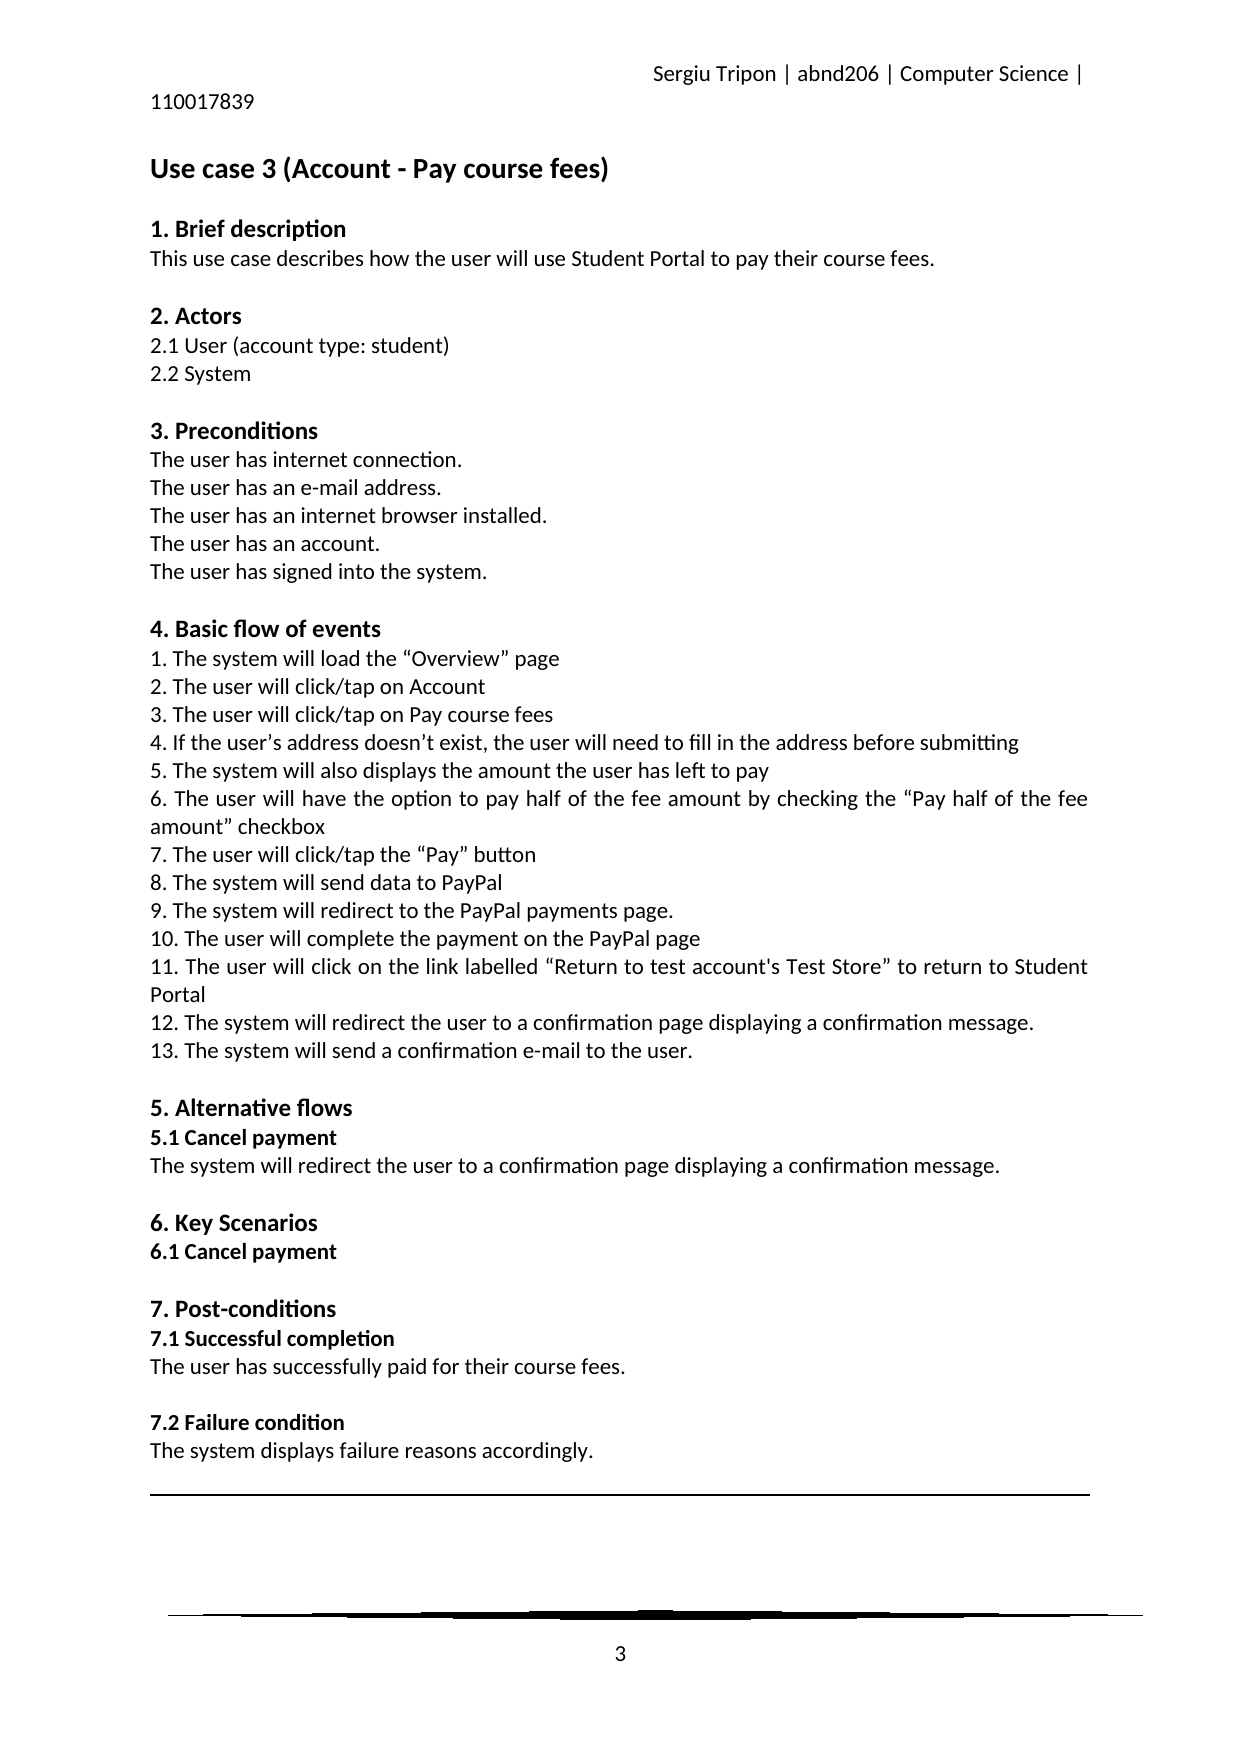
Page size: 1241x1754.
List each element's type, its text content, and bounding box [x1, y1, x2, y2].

text 5. The system will also displays the amount the user has left to pay [150, 756, 1090, 784]
text 1. Brief description [150, 214, 1090, 244]
text The user has signed into the system. [150, 557, 1090, 585]
text 8. The system will send data to PayPal [150, 868, 1090, 896]
text 2. Actors [150, 300, 1090, 331]
text 7.2 Failure condition [150, 1408, 1090, 1436]
text 10. The user will complete the payment on the PayPal page [150, 924, 1090, 952]
text 1. The system will load the “Overview” page [150, 644, 1090, 672]
text 2.2 System [150, 359, 1090, 387]
text 7. The user will click/tap the “Pay” button [150, 840, 1090, 868]
text The system displays failure reasons accordingly. [150, 1436, 1090, 1464]
text 6.1 Cancel payment [150, 1237, 1090, 1265]
text 2. The user will click/tap on Account [150, 672, 1090, 700]
text The user has an e-mail address. [150, 473, 1090, 501]
text 6. Key Scenarios [150, 1207, 1090, 1237]
text The user has an internet browser installed. [150, 501, 1090, 529]
text The user has an account. [150, 529, 1090, 557]
text 12. The system will redirect the user to a confirmation page displaying a confirmation message. [150, 1008, 1090, 1036]
text 13. The system will send a confirmation e-mail to the user. [150, 1036, 1090, 1064]
text 7. Post-conditions [150, 1293, 1090, 1324]
text 2.1 User (account type: student) [150, 331, 1090, 359]
text 6. The user will have the option to pay half of the fee amount by checking the “Pay half of the fee amount” checkbox [150, 784, 1090, 840]
text 7.1 Successful completion [150, 1324, 1090, 1352]
text 5.1 Cancel payment [150, 1123, 1090, 1151]
text 4. If the user’s address doesn’t exist, the user will need to fill in the address before submitting [150, 728, 1090, 756]
text 4. Basic flow of events [150, 613, 1090, 644]
text The user has internet connection. [150, 445, 1090, 473]
text 3. Preconditions [150, 415, 1090, 445]
text Use case 3 (Account - Pay course fees) [150, 150, 1090, 186]
text This use case describes how the user will use Student Portal to pay their course fees. [150, 244, 1090, 272]
text 3. The user will click/tap on Pay course fees [150, 700, 1090, 728]
text 11. The user will click on the link labelled “Return to test account's Test Store” to return to Student Portal [150, 952, 1090, 1008]
text The user has successfully paid for their course fees. [150, 1352, 1090, 1380]
text 9. The system will redirect to the PayPal payments page. [150, 896, 1090, 924]
text 5. Alternative flows [150, 1092, 1090, 1123]
text The system will redirect the user to a confirmation page displaying a confirmation message. [150, 1151, 1090, 1179]
